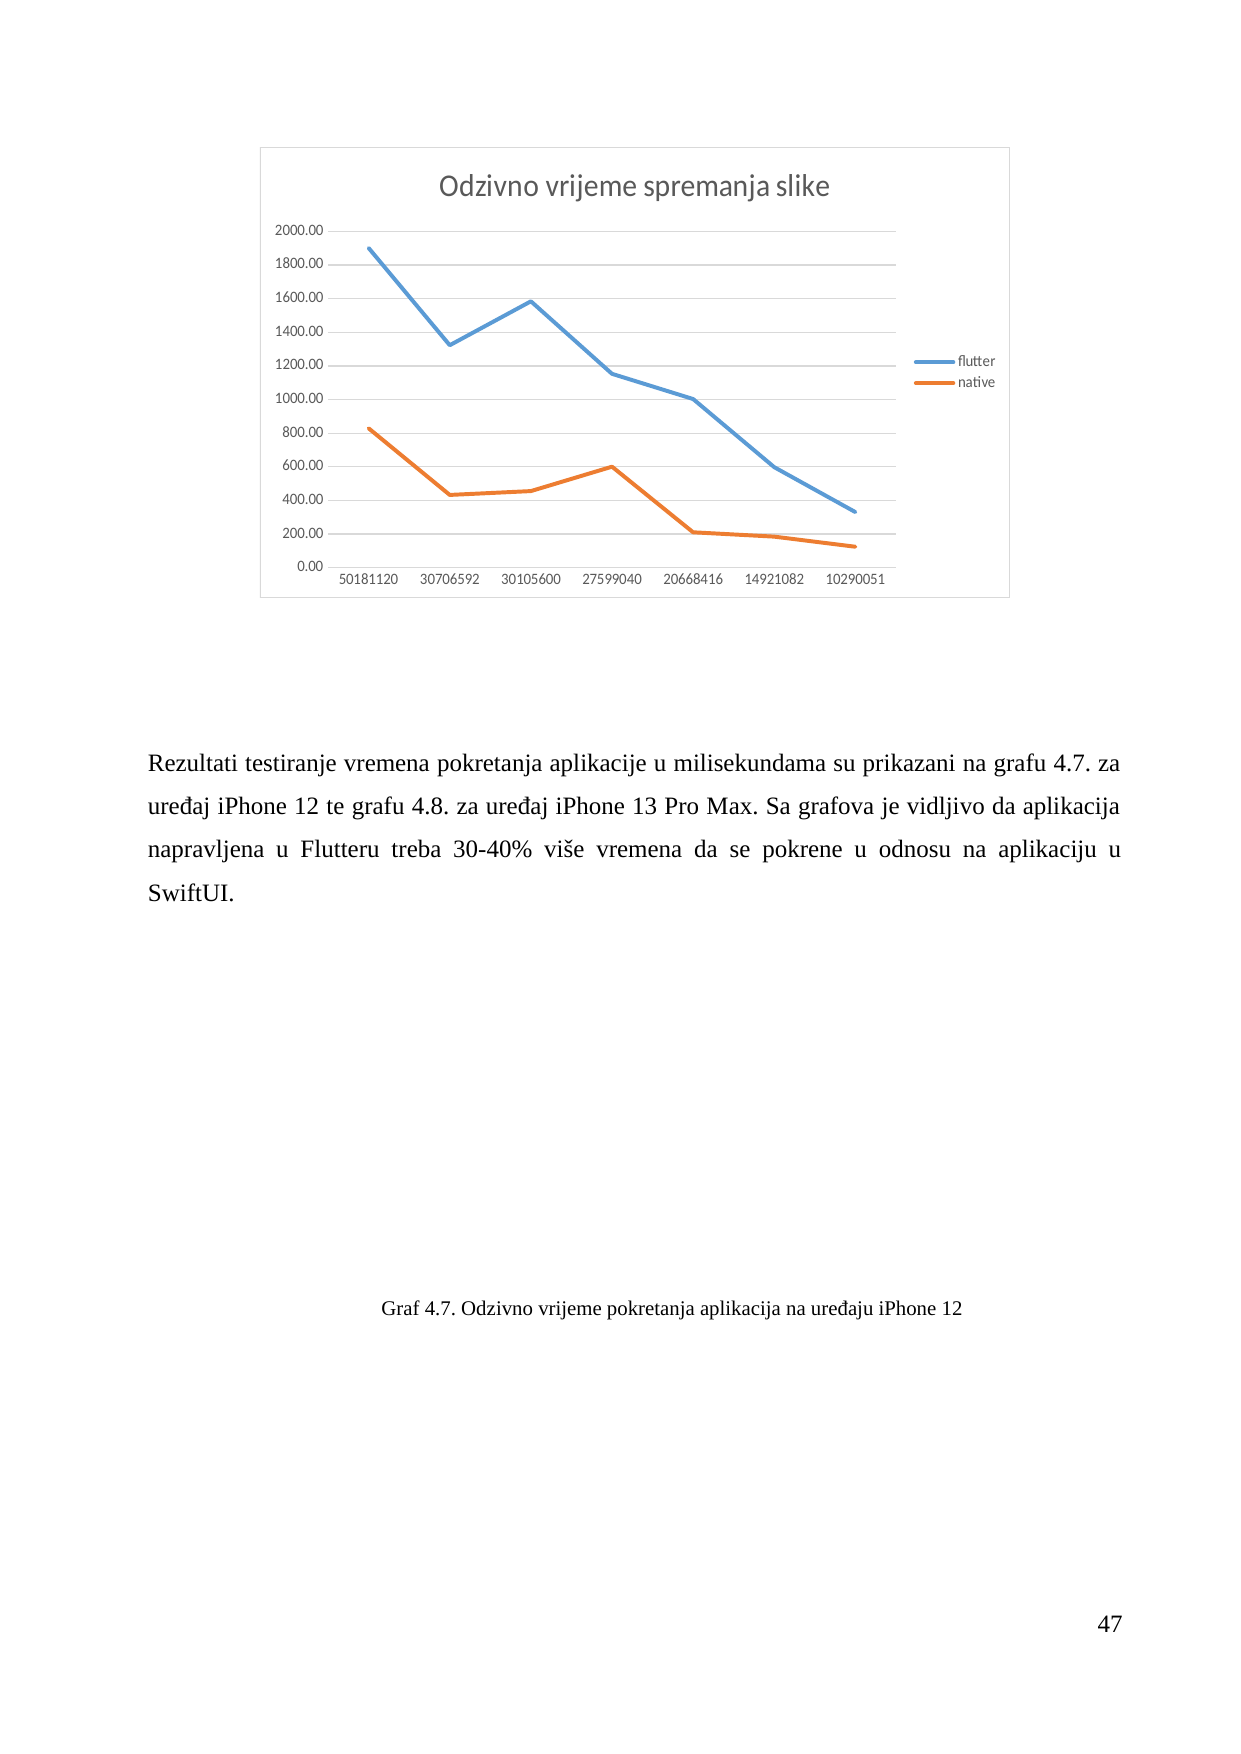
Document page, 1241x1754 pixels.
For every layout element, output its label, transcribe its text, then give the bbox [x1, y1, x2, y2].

text Rezultati testiranje vremena pokretanja aplikacije u milisekundama su prikazani na grafu 4.7. za uređaj iPhone 12 te grafu 4.8. za uređaj iPhone 13 Pro Max. Sa grafova je vidljivo da aplikacija napravljena u Flutteru treba 30-40% više vremena da se pokrene u odnosu na aplikaciju u SwiftUI. [148, 748, 1122, 906]
text Graf 4.7. Odzivno vrijeme pokretanja aplikacija na uređaju iPhone 12 [148, 1296, 1122, 1320]
